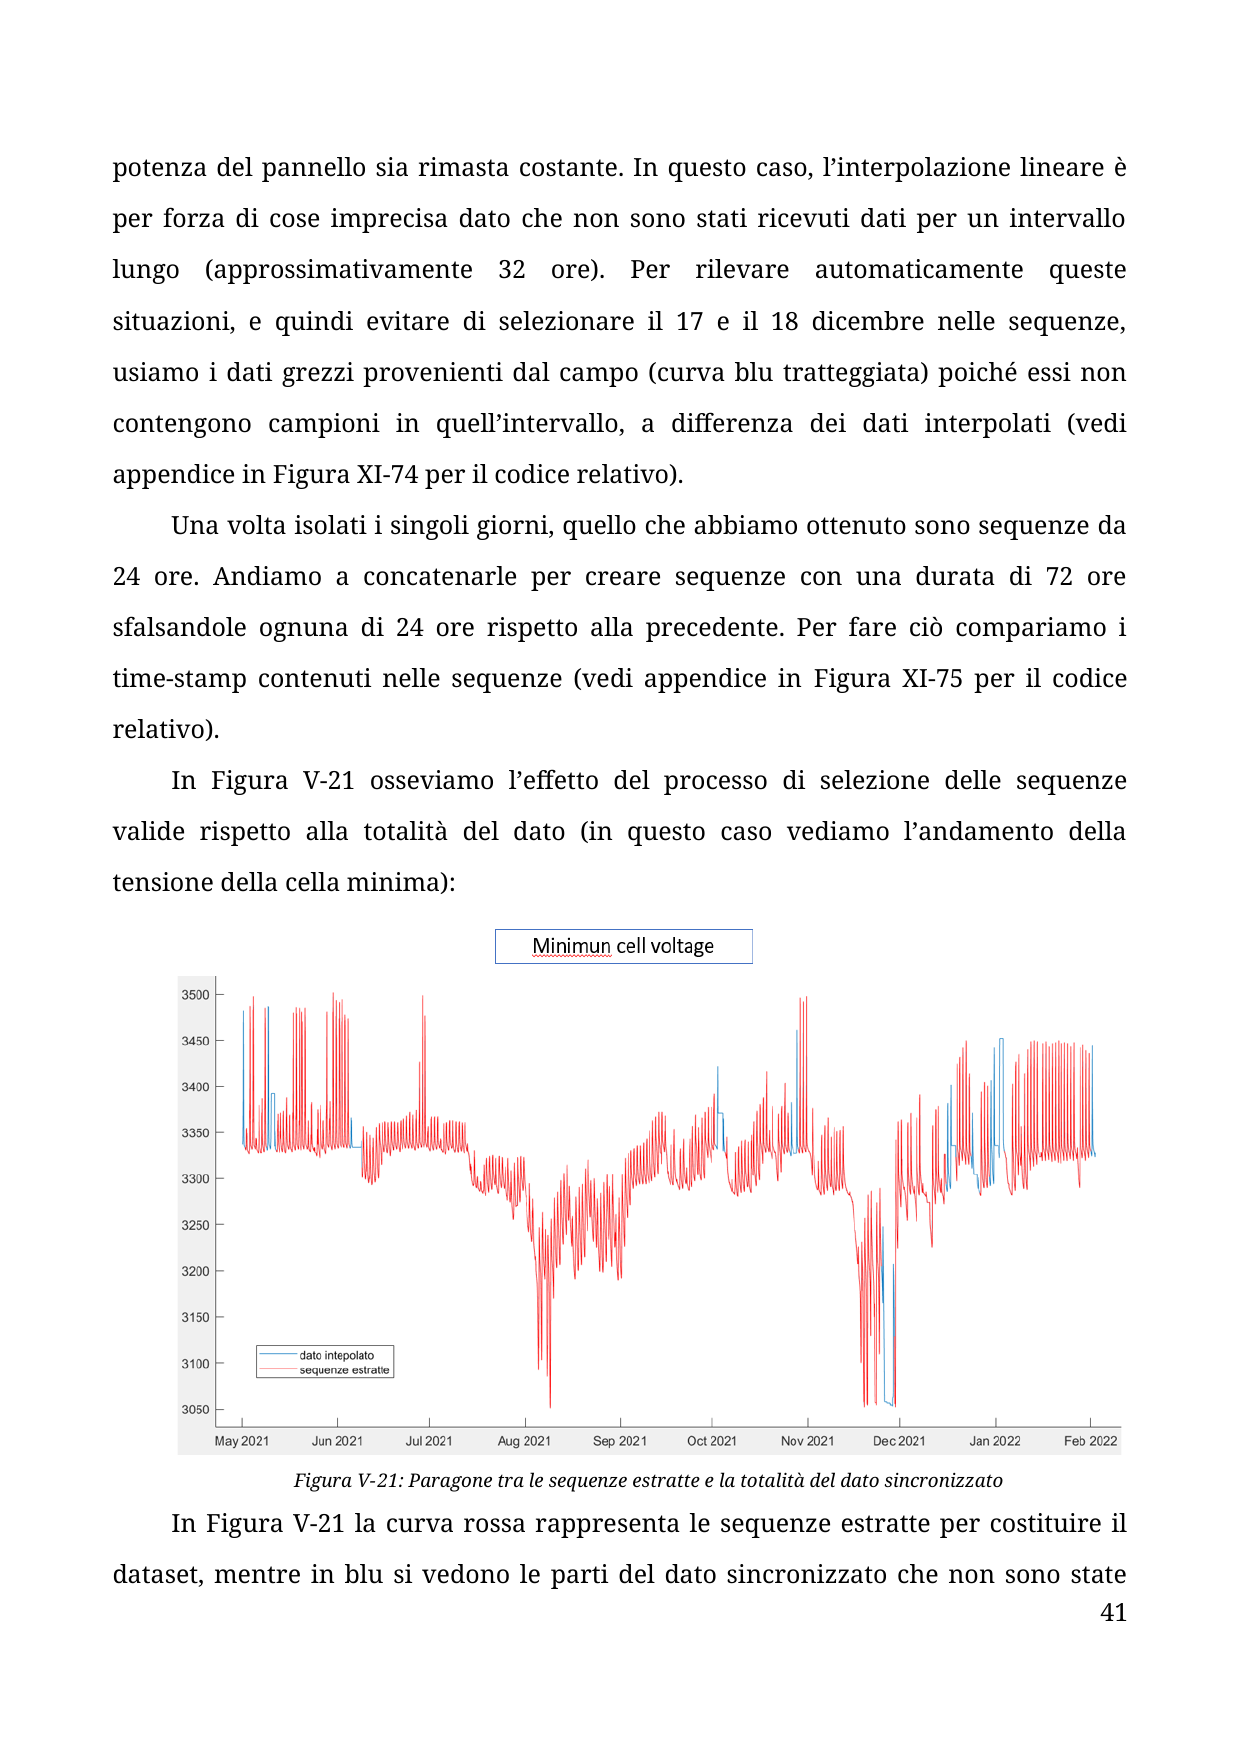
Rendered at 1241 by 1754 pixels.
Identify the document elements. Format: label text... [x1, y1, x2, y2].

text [112, 150, 1128, 490]
picture [177, 915, 1122, 1455]
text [112, 1505, 1128, 1591]
